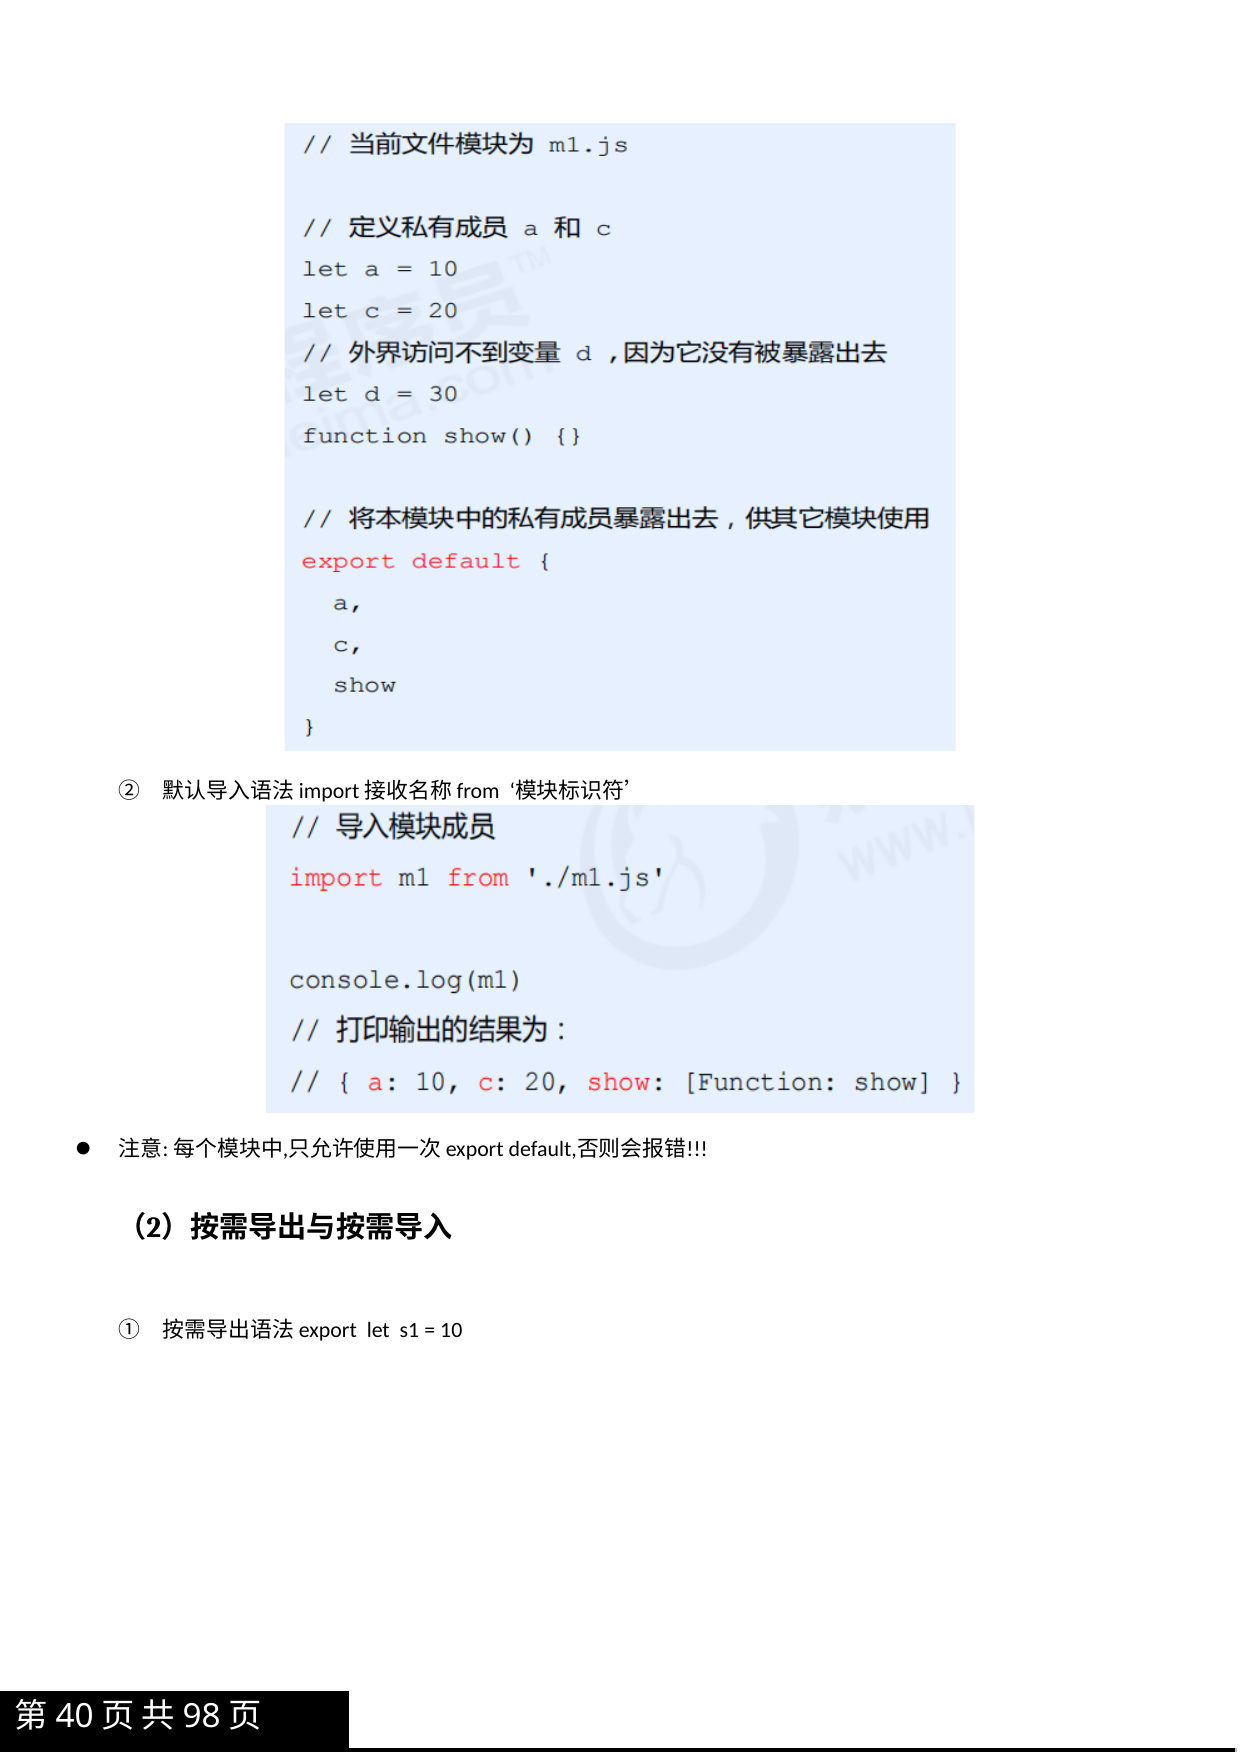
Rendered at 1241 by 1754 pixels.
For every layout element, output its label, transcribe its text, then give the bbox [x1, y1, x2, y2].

picture [265, 805, 975, 1113]
list 默认导入语法 import 接收名称 from ‘模块标识符’ [75, 773, 1165, 806]
list 按需导出语法 export let s1 = 10 [75, 1311, 1165, 1344]
list 注意: 每个模块中,只允许使用一次export default,否则会报错!!! [75, 1131, 1165, 1163]
picture [284, 123, 956, 751]
subtitle 按需导出与按需导入 [75, 1192, 1165, 1257]
picture [0, 1691, 1241, 1752]
